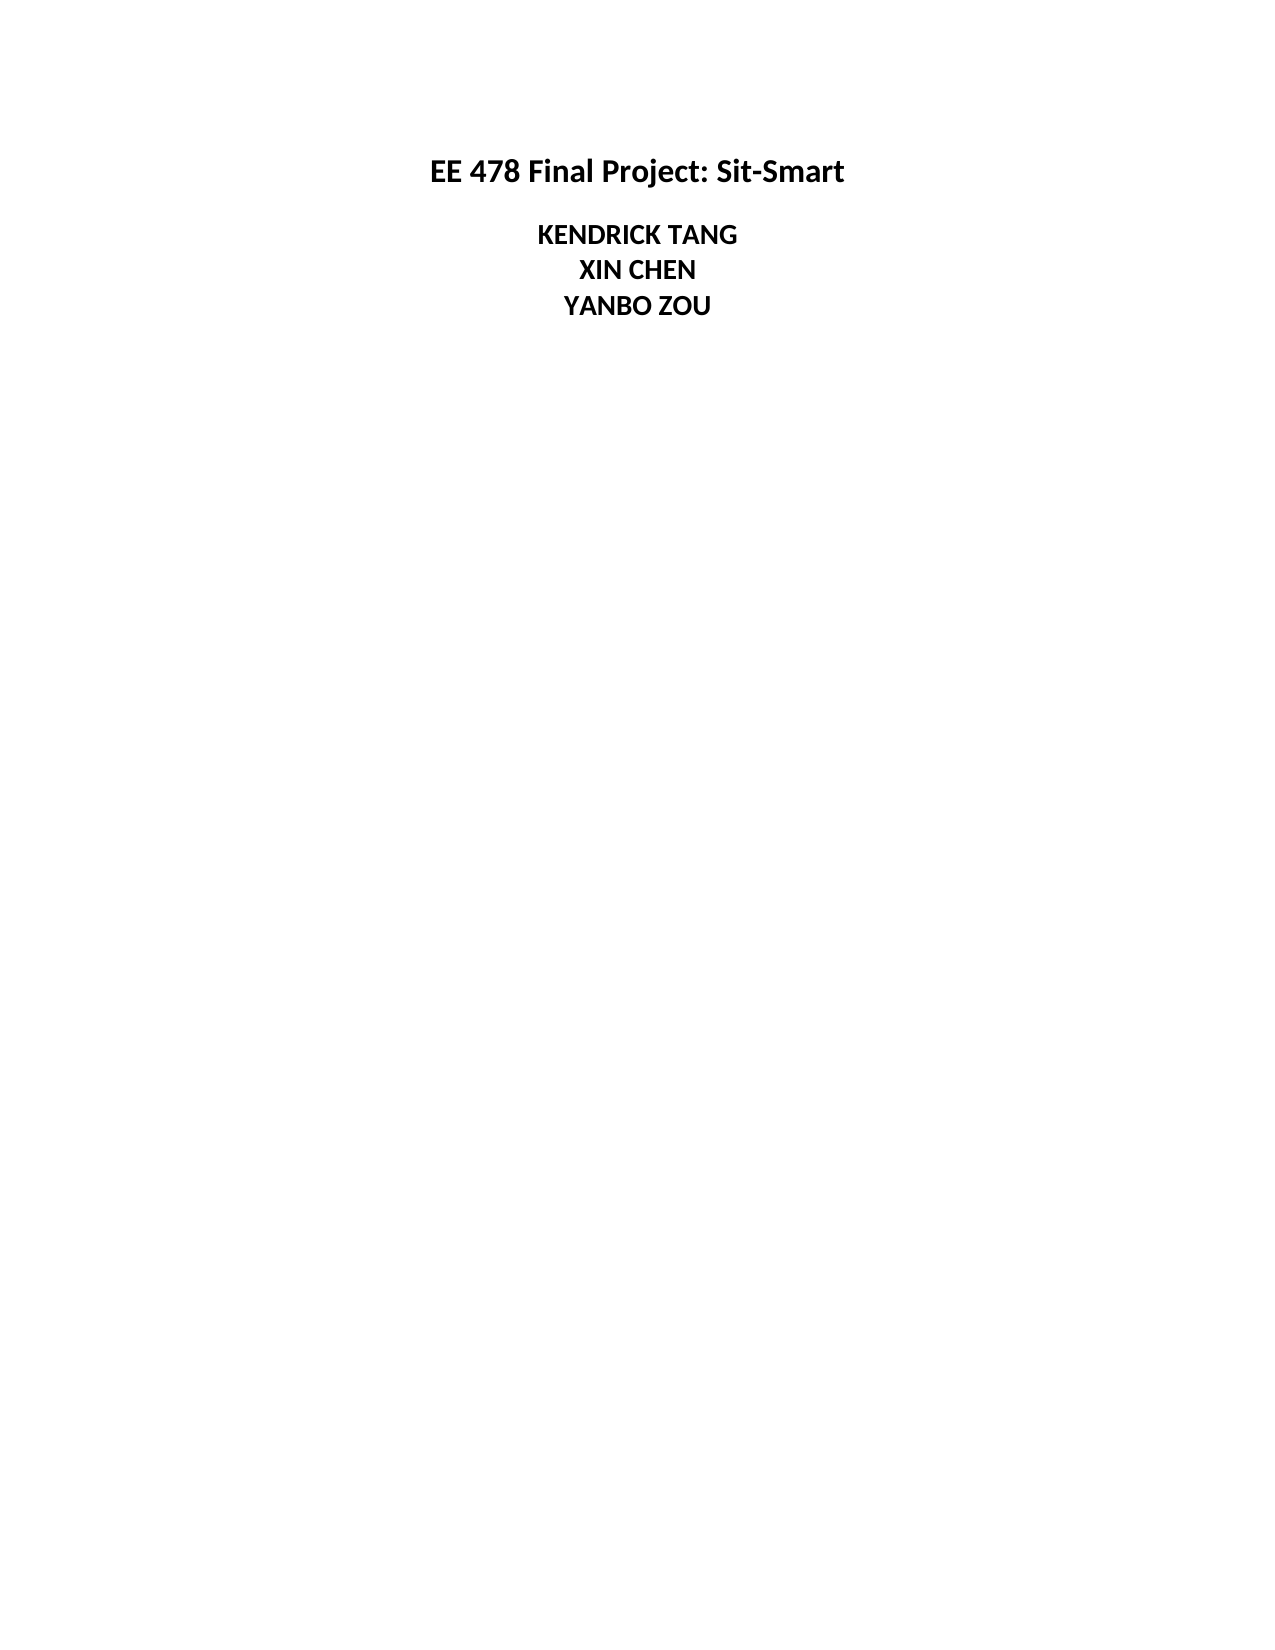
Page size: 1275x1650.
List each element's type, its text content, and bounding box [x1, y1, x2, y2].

title EE 478 Final Project: Sit-Smart [150, 150, 1125, 191]
text KENDRICK TANG XIN CHEN YANBO ZOU [150, 216, 1125, 323]
